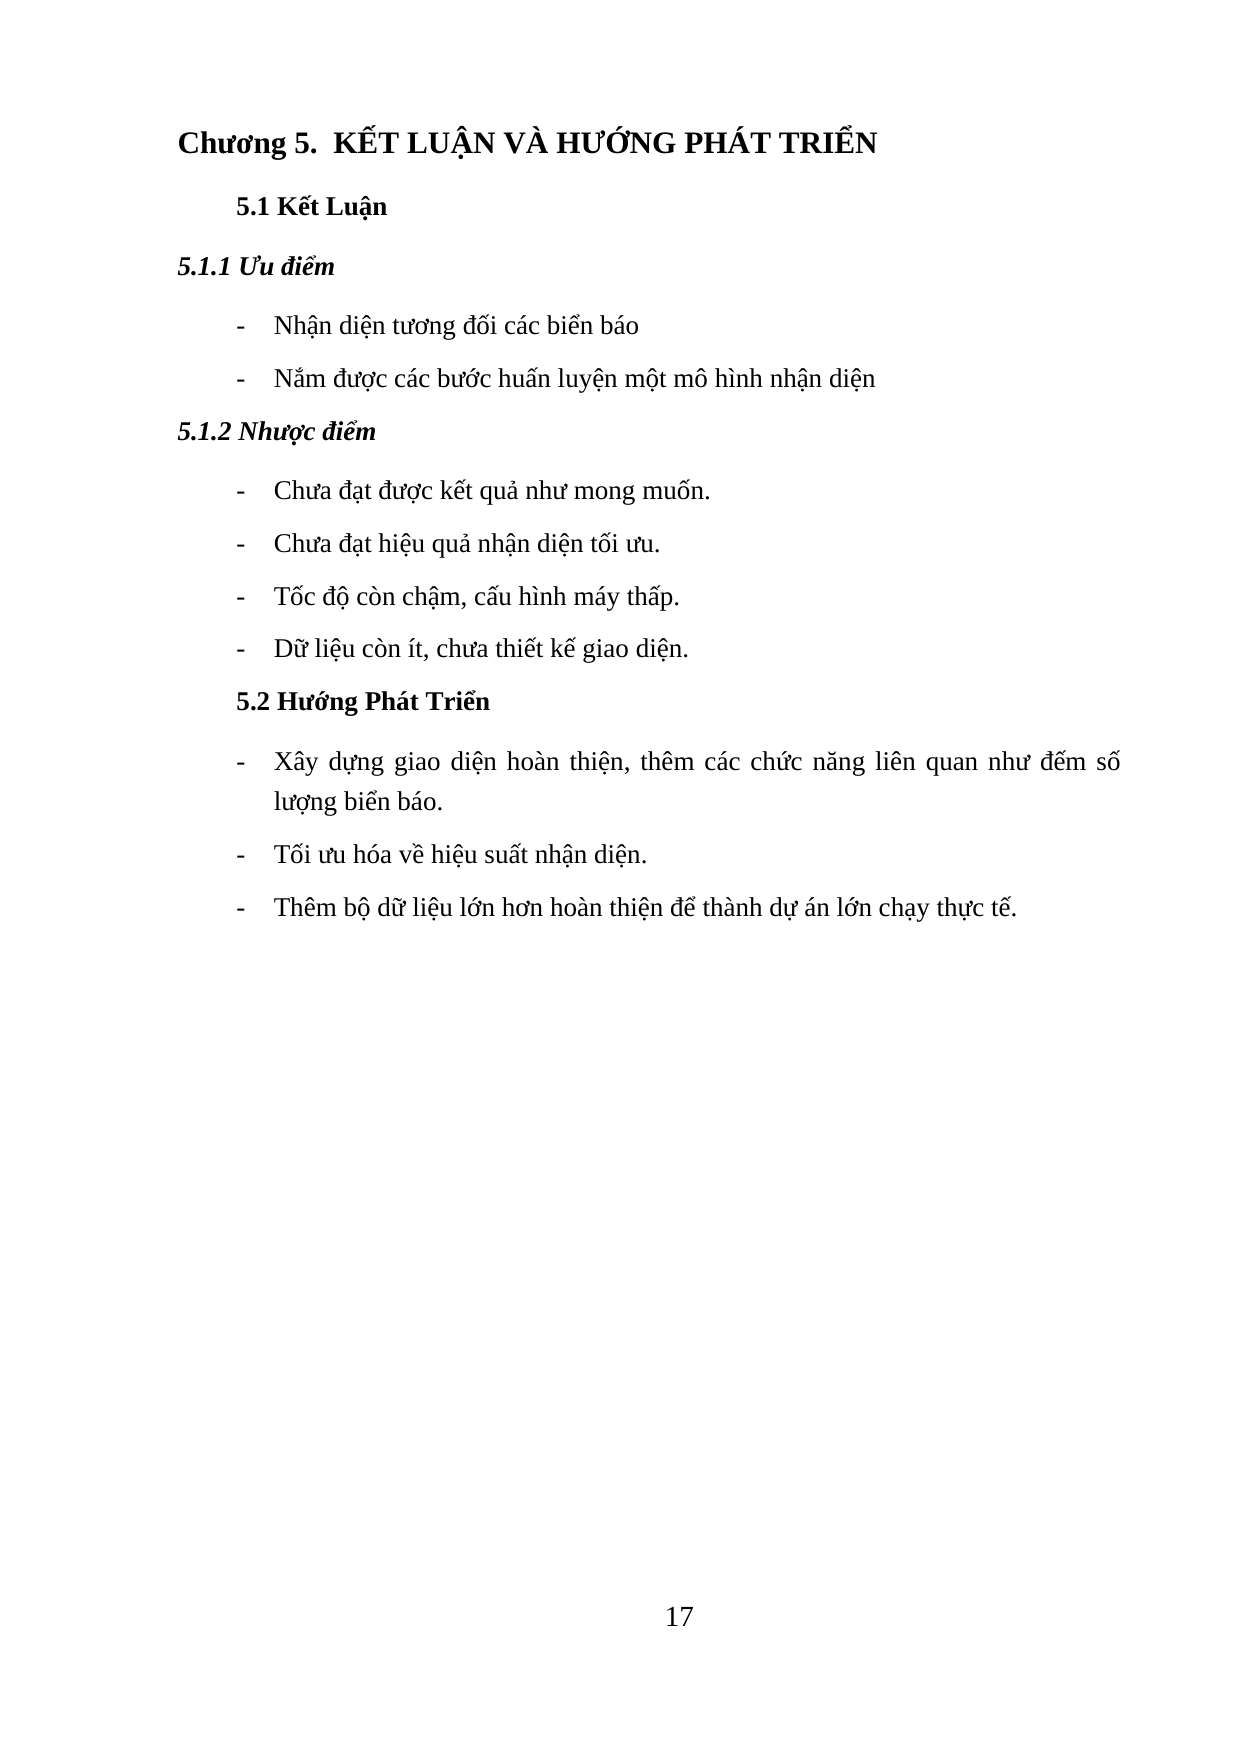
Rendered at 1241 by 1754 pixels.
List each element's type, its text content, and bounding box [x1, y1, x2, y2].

list Chưa đạt hiệu quả nhận diện tối ưu. [236, 527, 1122, 558]
list Thêm bộ dữ liệu lớn hơn hoàn thiện để thành dự án lớn chạy thực tế. [236, 891, 1122, 922]
text KẾT LUẬN VÀ HƯỚNG PHÁT TRIỂN [177, 124, 1122, 160]
list Nắm được các bước huấn luyện một mô hình nhận diện [236, 362, 1122, 393]
text Kết Luận [177, 190, 1122, 222]
list Chưa đạt được kết quả như mong muốn. [236, 474, 1122, 505]
list Dữ liệu còn ít, chưa thiết kế giao diện. [236, 632, 1122, 664]
text Nhược điểm [177, 414, 1122, 446]
list Xây dựng giao diện hoàn thiện, thêm các chức năng liên quan như đếm số lượng biển báo. [236, 744, 1122, 816]
list Tốc độ còn chậm, cấu hình máy thấp. [236, 579, 1122, 611]
list Tối ưu hóa về hiệu suất nhận diện. [236, 838, 1122, 869]
text Ưu điểm [177, 249, 1122, 281]
text Hướng Phát Triển [177, 685, 1122, 717]
list Nhận diện tương đối các biển báo [236, 309, 1122, 340]
